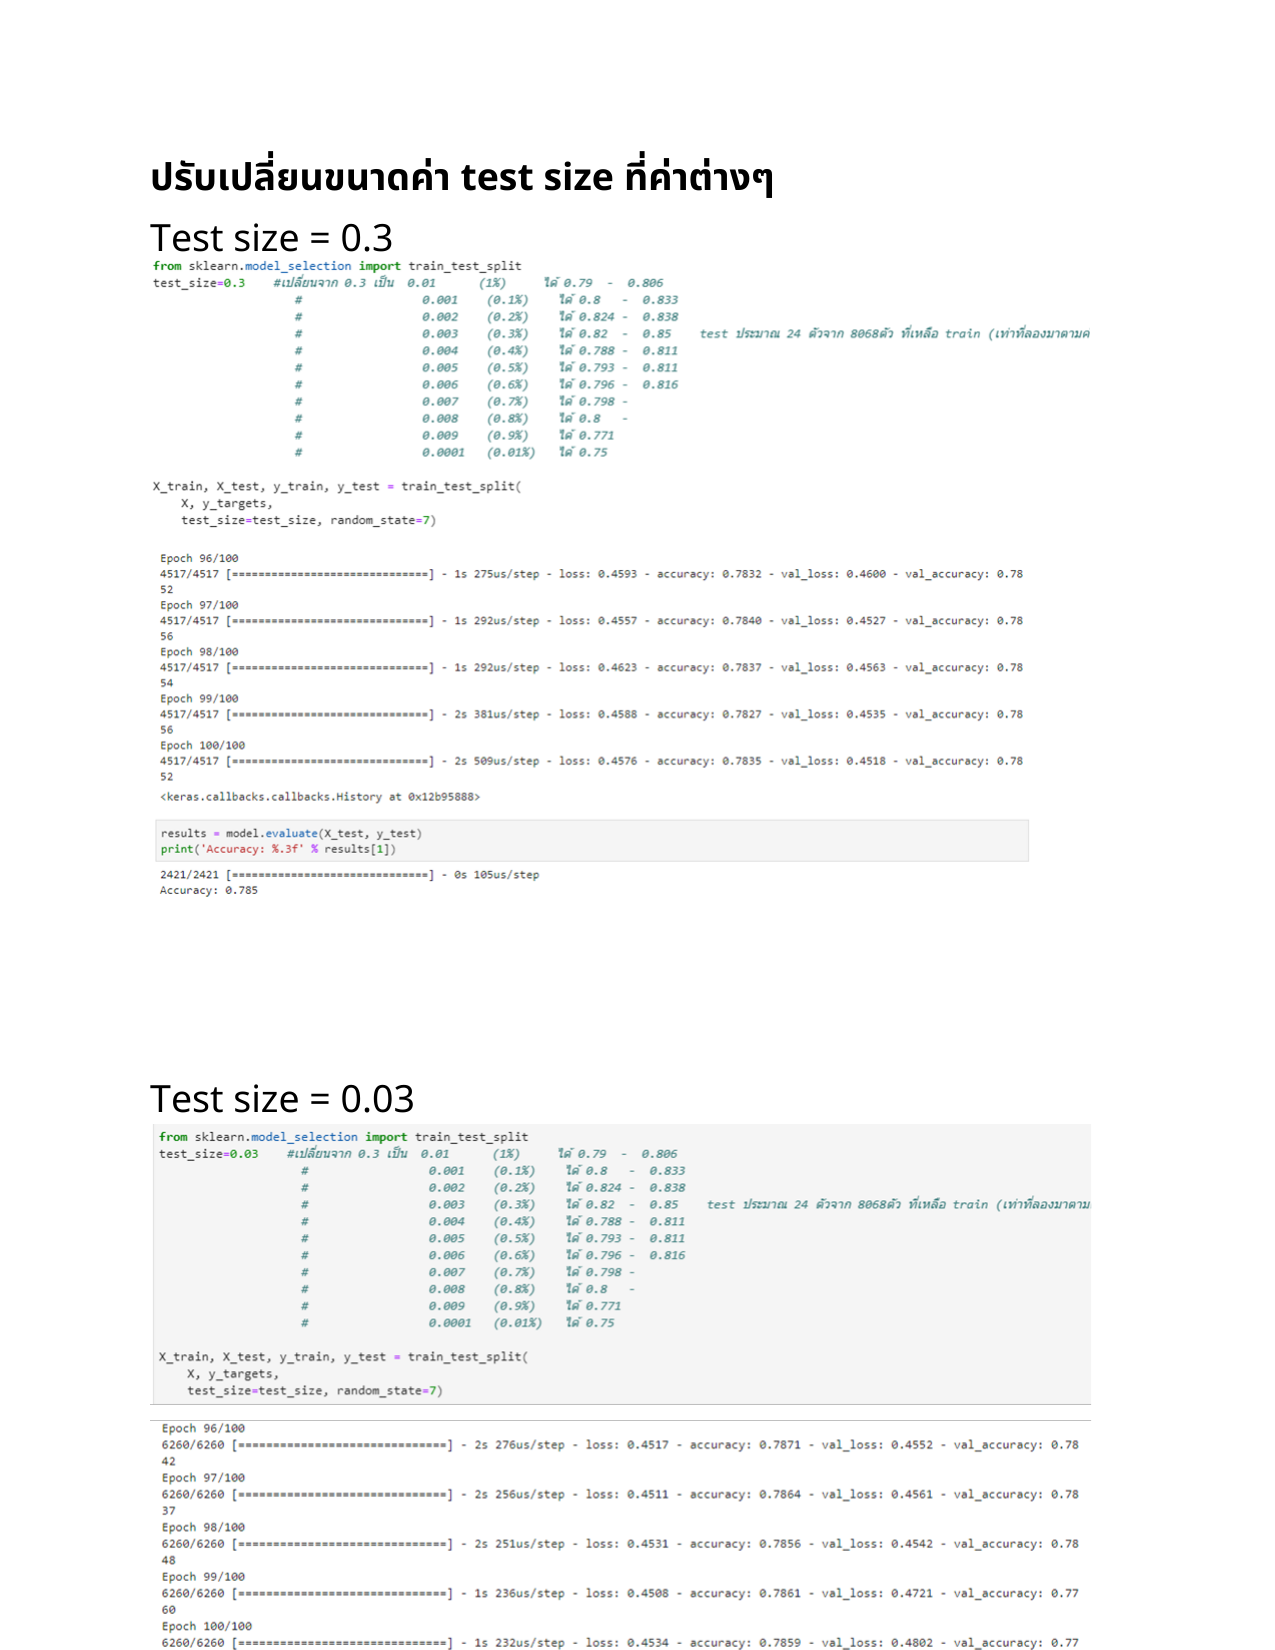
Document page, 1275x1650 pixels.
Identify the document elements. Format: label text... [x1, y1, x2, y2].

text ปรับเปลี่ยนขนาดค่า test size ที่ค่าต่างๆ Test size = 0.3 [150, 150, 1125, 262]
picture [150, 1124, 1092, 1650]
picture [150, 262, 1090, 533]
text Test size = 0.03 [150, 1072, 1125, 1123]
picture [150, 550, 1039, 903]
